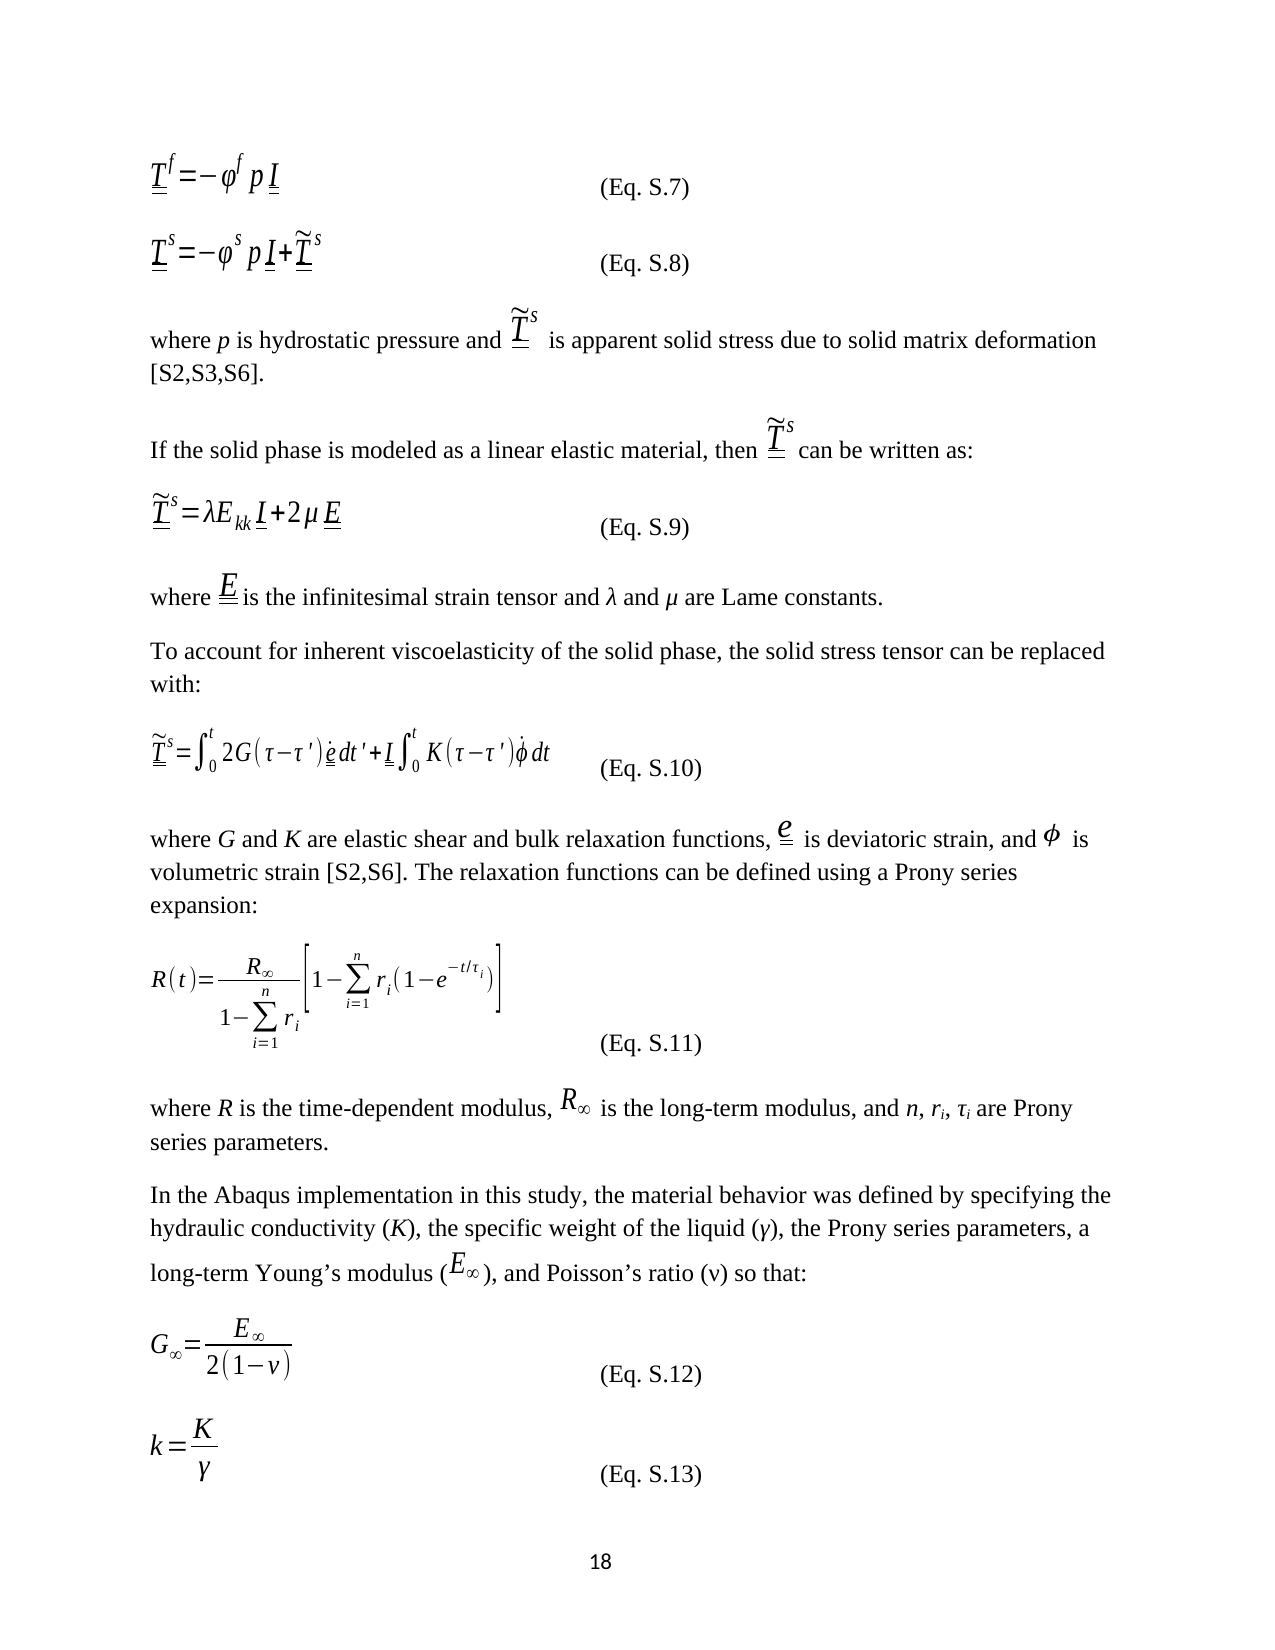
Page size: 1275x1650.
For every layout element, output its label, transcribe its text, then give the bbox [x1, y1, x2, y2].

text where is the infinitesimal strain tensor and λ and μ are Lame constants. [150, 566, 1125, 611]
text (Eq. S.8) [150, 226, 1125, 277]
text (Eq. S.7) [150, 150, 1125, 200]
text where G and K are elastic shear and bulk relaxation functions, is deviatoric strain, and is volumetric strain [S2,S6]. The relaxation functions can be defined using a Prony series expansion: [150, 807, 1125, 919]
text (Eq. S.11) [150, 944, 1125, 1057]
text (Eq. S.12) [150, 1312, 1125, 1387]
text To account for inherent viscoelasticity of the solid phase, the solid stress tensor can be replaced with: [150, 636, 1125, 698]
text where p is hydrostatic pressure and is apparent solid stress due to solid matrix deformation [S2,S3,S6]. [150, 302, 1125, 387]
text (Eq. S.13) [150, 1412, 1125, 1488]
text In the Abaqus implementation in this study, the material behavior was defined by specifying the hydraulic conductivity (K), the specific weight of the liquid (γ), the Prony series parameters, a long-term Young’s modulus (), and Poisson’s ratio (ν) so that: [150, 1180, 1125, 1287]
text where R is the time-dependent modulus, is the long-term modulus, and n, ri, τi are Prony series parameters. [150, 1082, 1125, 1155]
text (Eq. S.9) [150, 489, 1125, 541]
text (Eq. S.10) [150, 723, 1125, 782]
text If the solid phase is modeled as a linear elastic material, then can be written as: [150, 412, 1125, 464]
